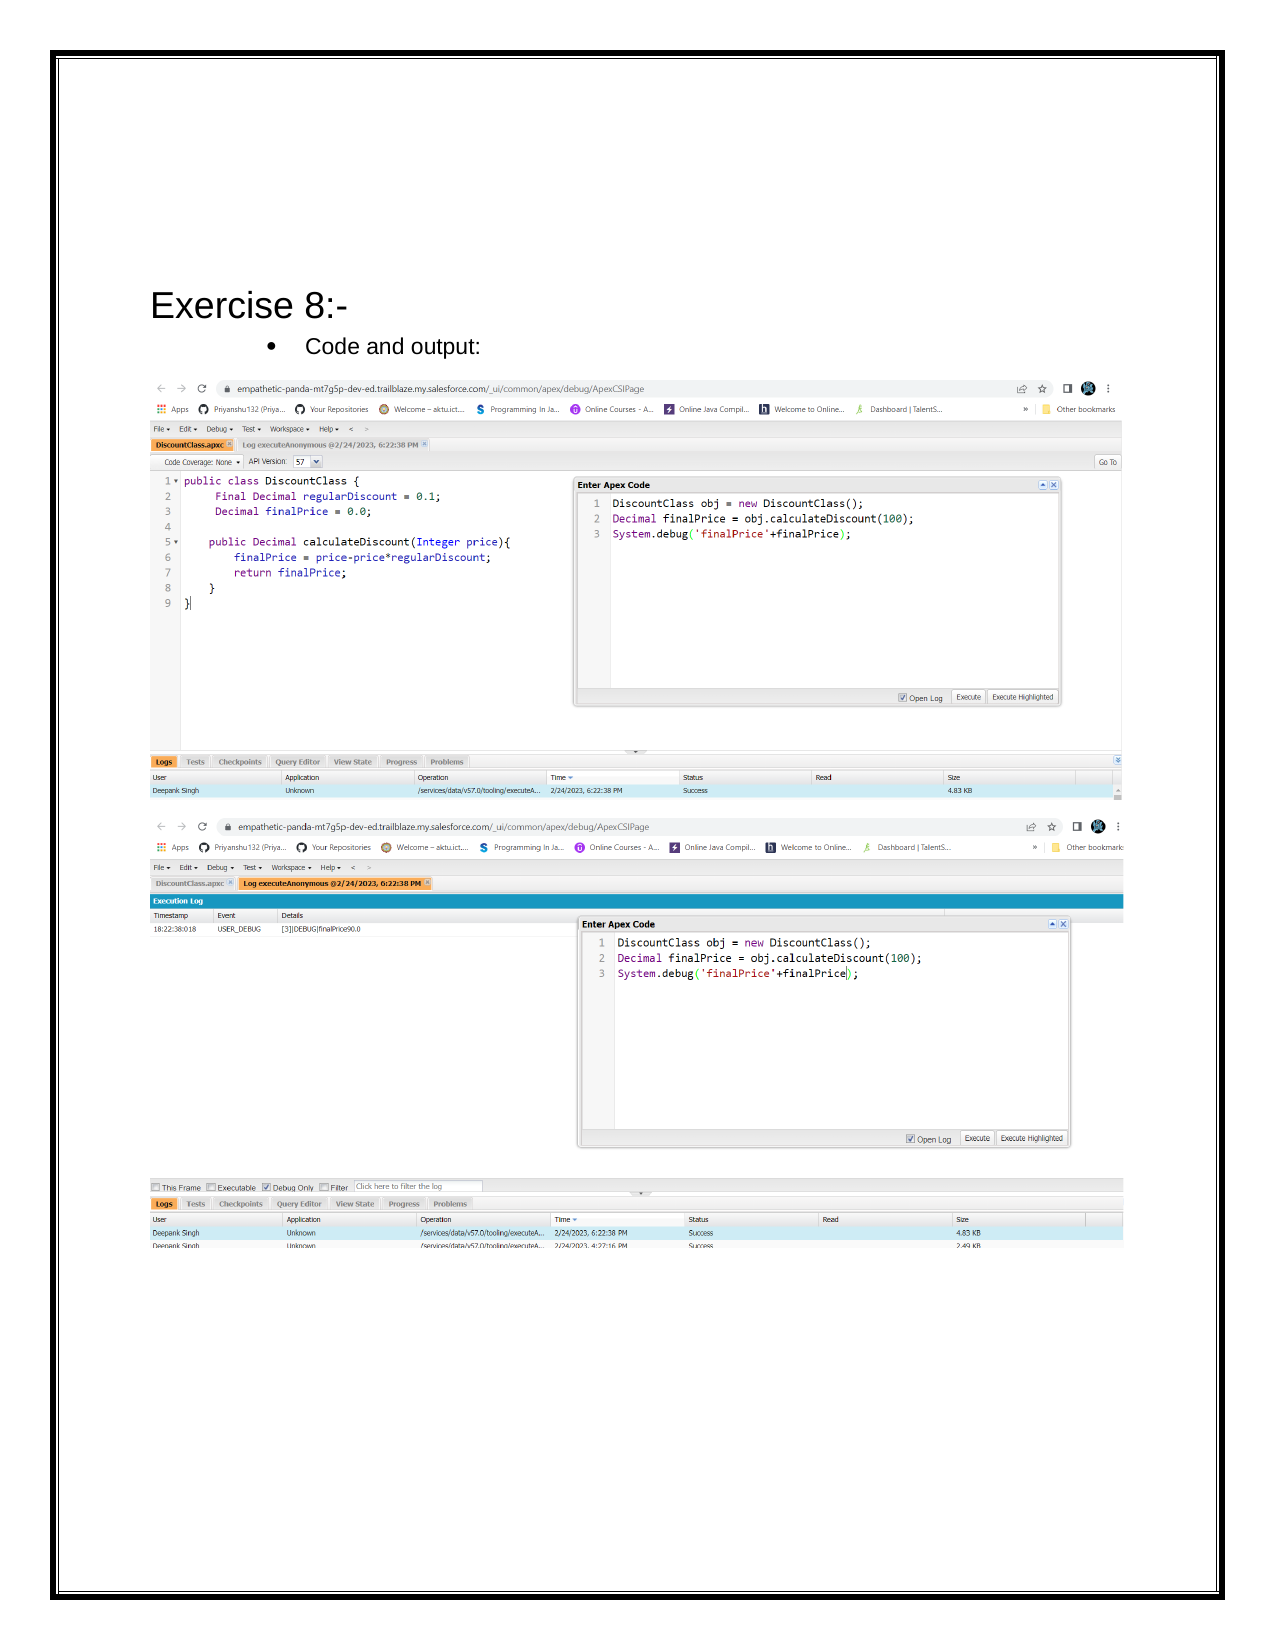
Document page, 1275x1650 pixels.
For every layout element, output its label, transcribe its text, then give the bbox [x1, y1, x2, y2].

picture [150, 377, 1122, 800]
list Code and output: [267, 333, 1125, 360]
text Exercise 8:- [150, 284, 1125, 327]
picture [150, 817, 1124, 1248]
